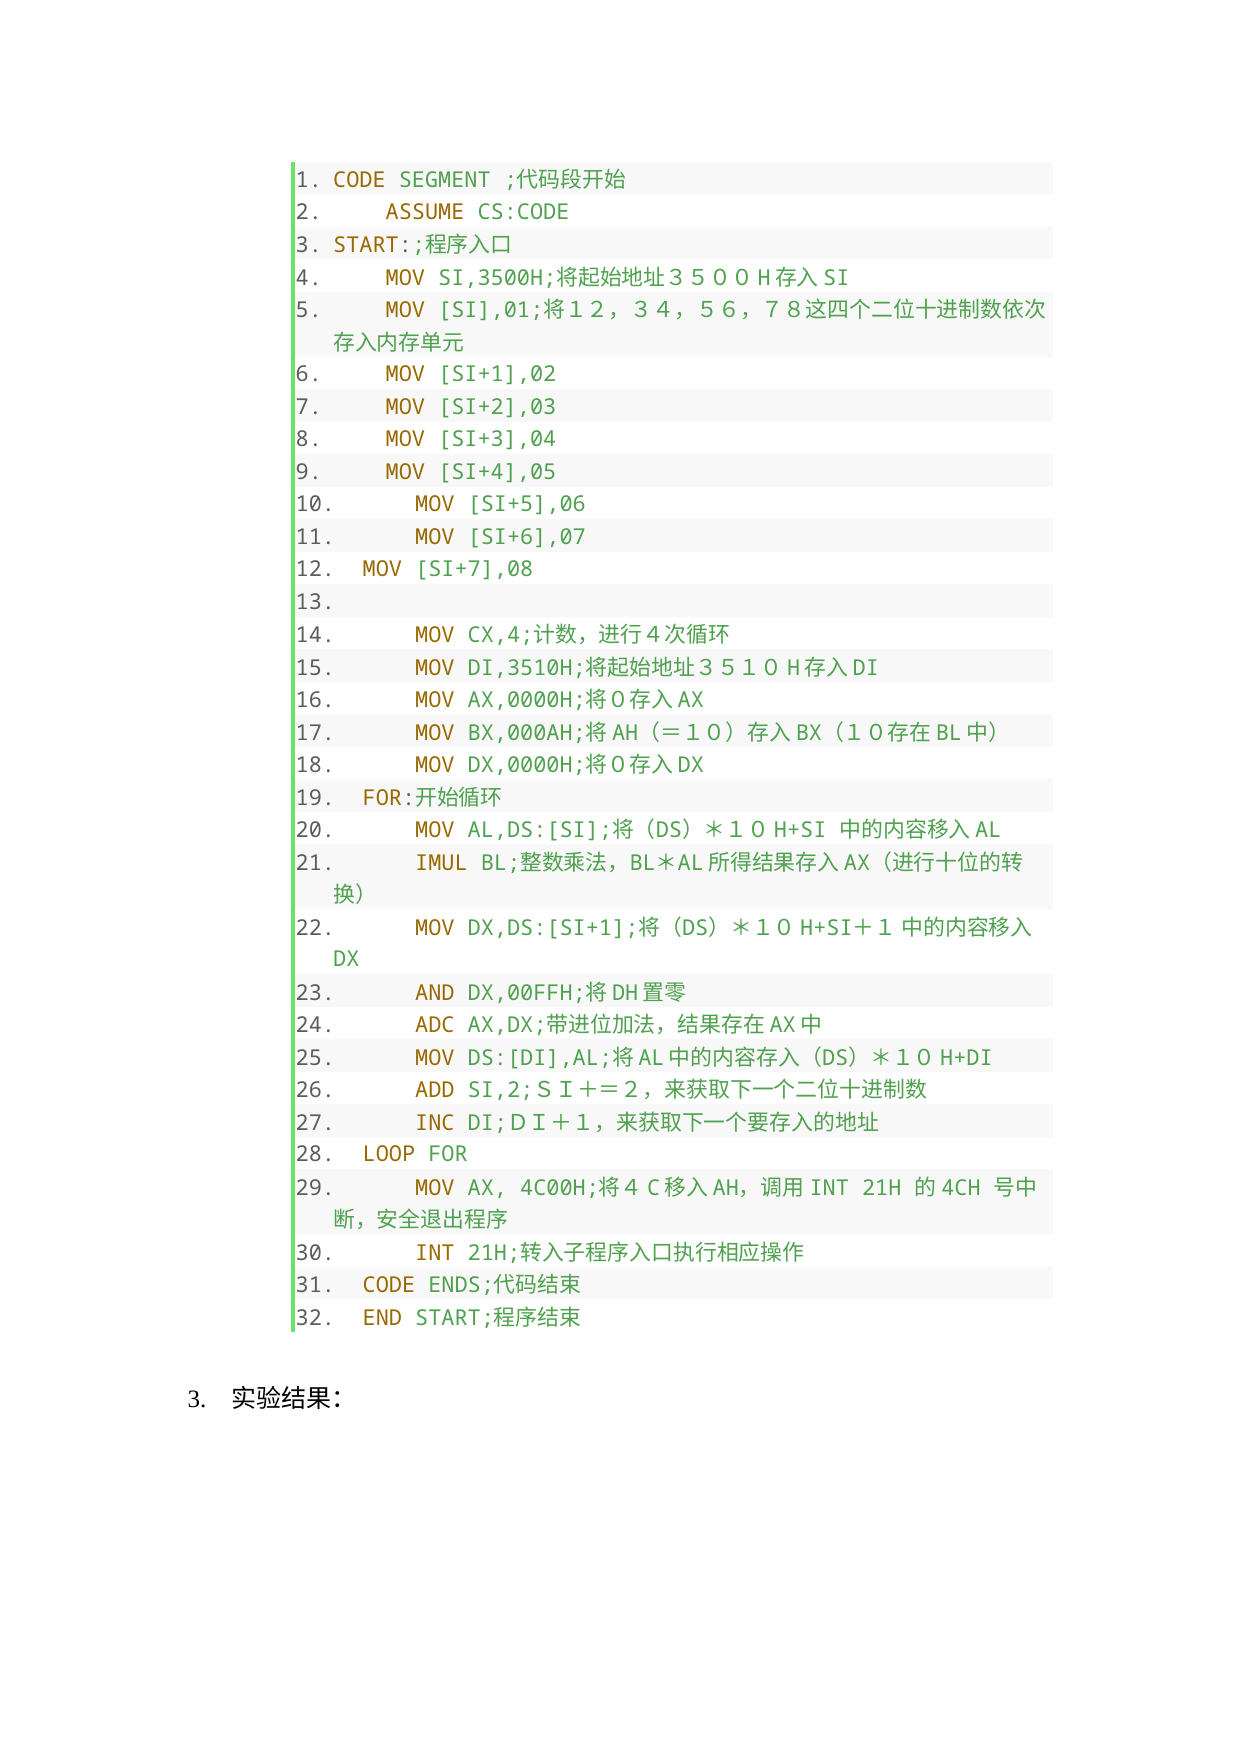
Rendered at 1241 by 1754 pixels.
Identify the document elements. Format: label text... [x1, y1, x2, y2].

list MOV [SI+1],02 [295, 357, 1053, 389]
list LOOP FOR [295, 1137, 1053, 1169]
list ADD SI,2;ＳＩ＋＝２，来获取下一个二位十进制数 [295, 1072, 1053, 1104]
list MOV DX,0000H;将０存入DX [295, 747, 1053, 779]
list END START;程序结束 [295, 1299, 1053, 1332]
list IMUL BL;整数乘法，BL＊AL所得结果存入AX（进行十位的转换） [295, 844, 1053, 909]
list MOV [SI+5],06 [295, 487, 1053, 519]
list FOR:开始循环 [295, 779, 1053, 812]
list 实验结果： [187, 1364, 1053, 1429]
list MOV CX,4;计数，进行４次循环 [295, 617, 1053, 649]
list INC DI;ＤＩ＋１，来获取下一个要存入的地址 [295, 1104, 1053, 1137]
list CODE SEGMENT ;代码段开始 [295, 162, 1053, 194]
list MOV [SI+6],07 [295, 519, 1053, 552]
list START:;程序入口 [295, 227, 1053, 259]
list MOV [SI+3],04 [295, 422, 1053, 454]
list MOV [SI],01;将１２，３４，５６，７８这四个二位十进制数依次存入内存单元 [295, 292, 1053, 357]
list MOV BX,000AH;将AH（＝１０）存入BX（１０存在BL中） [295, 714, 1053, 747]
list MOV AL,DS:[SI];将（DS）＊１０H+SI 中的内容移入AL [295, 812, 1053, 844]
list MOV [SI+4],05 [295, 454, 1053, 487]
list MOV [SI+2],03 [295, 389, 1053, 422]
list MOV AX, 4C00H;将４C移入AH，调用 INT 21H 的 4CH 号中断，安全退出程序 [295, 1169, 1053, 1234]
list CODE ENDS;代码结束 [295, 1267, 1053, 1299]
list ASSUME CS:CODE [295, 194, 1053, 227]
list MOV AX,0000H;将０存入AX [295, 682, 1053, 714]
list INT 21H;转入子程序入口执行相应操作 [295, 1234, 1053, 1267]
list MOV DS:[DI],AL;将AL中的内容存入（DS）＊１０H+DI [295, 1039, 1053, 1072]
list ADC AX,DX;带进位加法，结果存在AX中 [295, 1007, 1053, 1039]
list MOV [SI+7],08 [295, 552, 1053, 584]
list MOV DI,3510H;将起始地址３５１０H存入DI [295, 649, 1053, 682]
list MOV SI,3500H;将起始地址３５００H存入SI [295, 259, 1053, 292]
list MOV DX,DS:[SI+1];将（DS）＊１０H+SI＋１ 中的内容移入DX [295, 909, 1053, 974]
list AND DX,00FFH;将DH置零 [295, 974, 1053, 1007]
